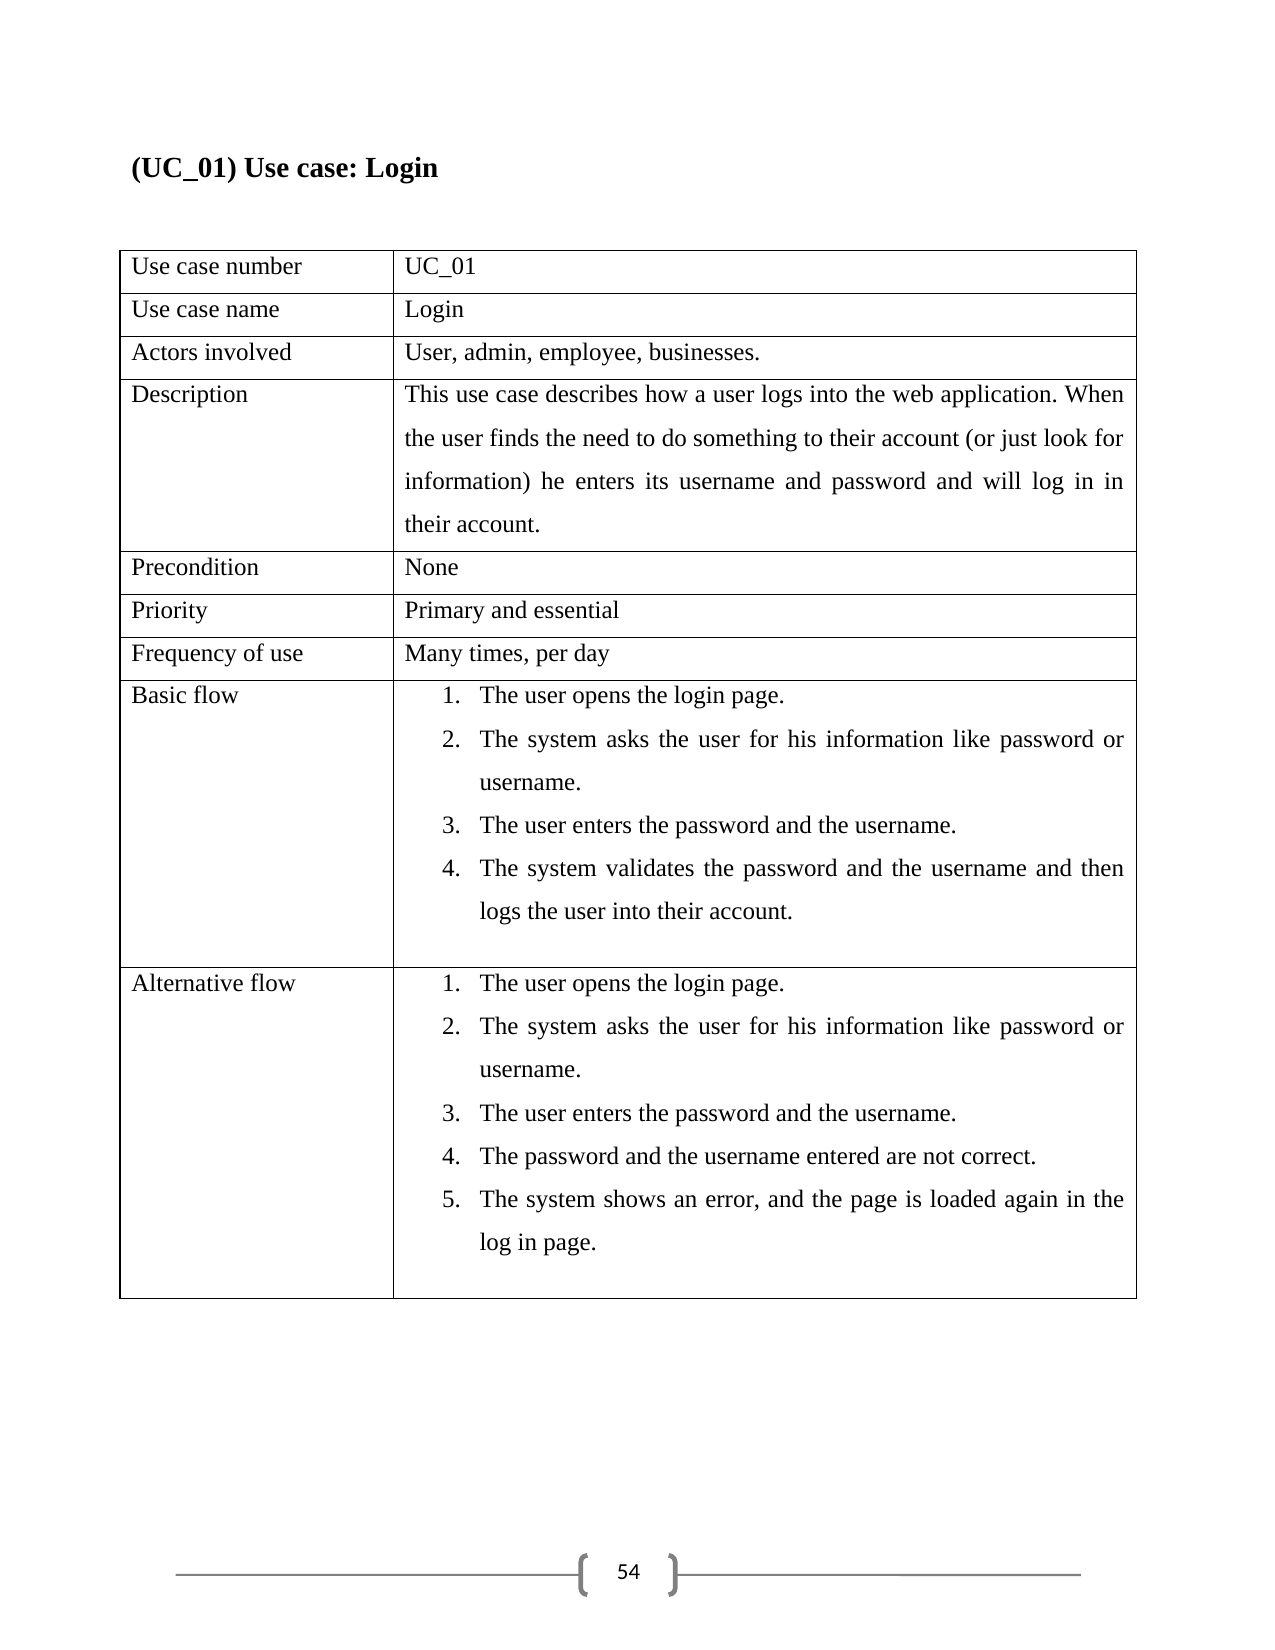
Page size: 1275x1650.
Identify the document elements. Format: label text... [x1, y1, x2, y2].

table_cell Use case name [121, 294, 393, 336]
table_cell User, admin, employee, businesses. [394, 337, 1136, 378]
table_cell Many times, per day [394, 638, 1136, 679]
table_cell Priority [121, 595, 393, 637]
table_cell Actors involved [121, 337, 393, 378]
table_cell Login [394, 294, 1136, 336]
table_cell The user opens the login page. The system asks the user for his information like password or username. The user enters the password and the username. The system validates the password and the username and then logs the user into their account. [394, 681, 1136, 967]
table_cell Alternative flow [121, 968, 393, 1298]
table_cell Precondition [121, 552, 393, 594]
table_header UC_01 [394, 251, 1136, 293]
text (UC_01) Use case: Login [131, 150, 1125, 183]
table_cell Frequency of use [121, 638, 393, 679]
table_header Use case number [121, 251, 393, 293]
table_cell The user opens the login page. The system asks the user for his information like password or username. The user enters the password and the username. The password and the username entered are not correct. The system shows an error, and the page is loaded again in the log in page. [394, 968, 1136, 1298]
table_cell Primary and essential [394, 595, 1136, 637]
table_cell None [394, 552, 1136, 594]
table_cell Basic flow [121, 681, 393, 967]
table_cell This use case describes how a user logs into the web application. When the user finds the need to do something to their account (or just look for information) he enters its username and password and will log in in their account. [394, 380, 1136, 551]
table_cell Description [121, 380, 393, 551]
